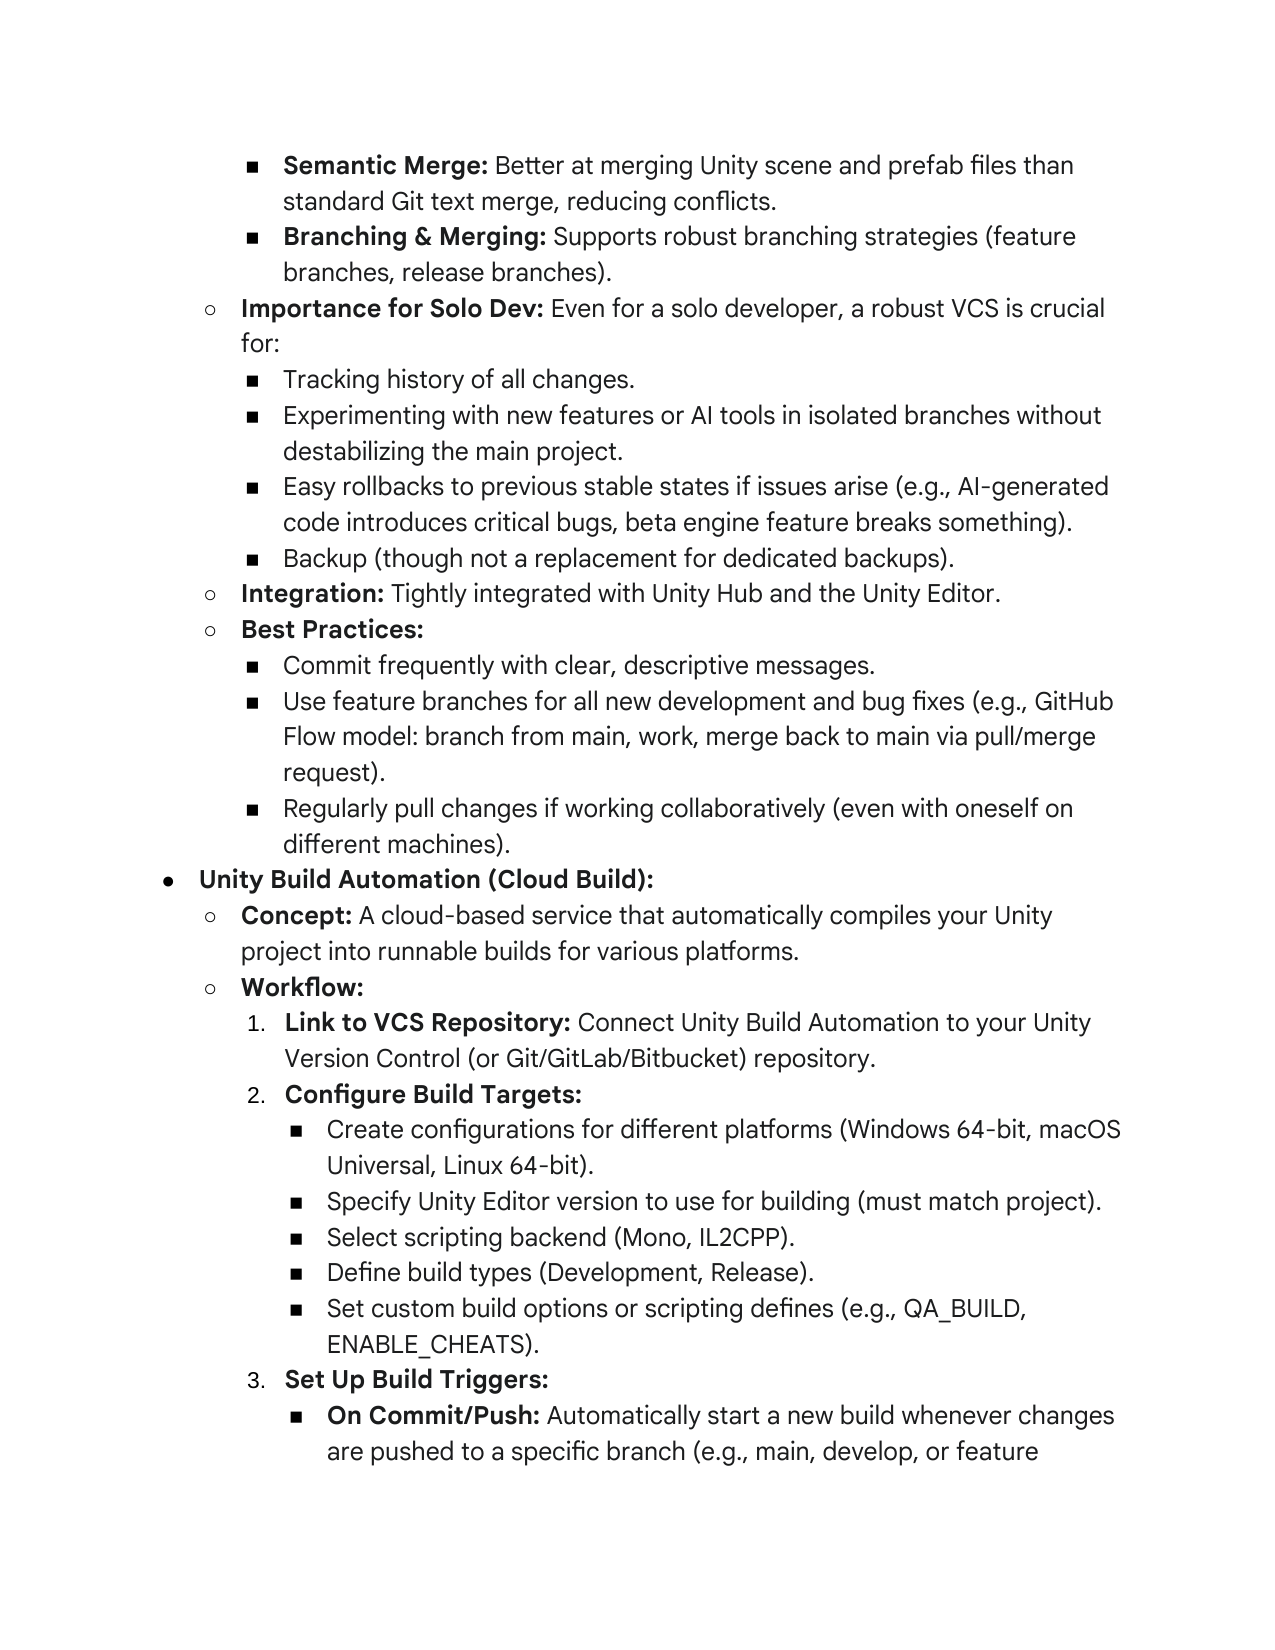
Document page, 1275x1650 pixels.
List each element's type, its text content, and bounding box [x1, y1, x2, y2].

list Set Up Build Triggers: [247, 1365, 1125, 1396]
list Create configurations for different platforms (Windows 64-bit, macOS Universal, Linux 64-bit). [289, 1115, 1125, 1182]
list Concept: A cloud-based service that automatically compiles your Unity project into runnable builds for various platforms. [203, 900, 1125, 967]
list Link to VCS Repository: Connect Unity Build Automation to your Unity Version Control (or Git/GitLab/Bitbucket) repository. [247, 1007, 1125, 1074]
list Select scripting backend (Mono, IL2CPP). [289, 1222, 1125, 1253]
list Experimenting with new features or AI tools in isolated branches without destabilizing the main project. [245, 400, 1125, 467]
list Set custom build options or scripting defines (e.g., QA_BUILD, ENABLE_CHEATS). [289, 1293, 1125, 1360]
list Easy rollbacks to previous stable states if issues arise (e.g., AI-generated code introduces critical bugs, beta engine feature breaks something). [245, 472, 1125, 539]
list Tracking history of all changes. [245, 364, 1125, 396]
list Backup (though not a replacement for dedicated backups). [245, 543, 1125, 574]
list Define build types (Development, Release). [289, 1258, 1125, 1289]
list Specify Unity Editor version to use for building (must match project). [289, 1186, 1125, 1217]
list Regularly pull changes if working collaboratively (even with oneself on different machines). [245, 793, 1125, 860]
list Semantic Merge: Better at merging Unity scene and prefab files than standard Git text merge, reducing conflicts. [245, 150, 1125, 217]
list Commit frequently with clear, descriptive messages. [245, 650, 1125, 682]
list Unity Build Automation (Cloud Build): [161, 864, 1125, 896]
list Workflow: [203, 972, 1125, 1003]
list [289, 1401, 1125, 1468]
list Integration: Tightly integrated with Unity Hub and the Unity Editor. [203, 579, 1125, 610]
list Importance for Solo Dev: Even for a solo developer, a robust VCS is crucial for: [203, 293, 1125, 360]
list Configure Build Targets: [247, 1079, 1125, 1110]
list Branching & Merging: Supports robust branching strategies (feature branches, release branches). [245, 221, 1125, 288]
list Use feature branches for all new development and bug fixes (e.g., GitHub Flow model: branch from main, work, merge back to main via pull/merge request). [245, 686, 1125, 789]
list Best Practices: [203, 614, 1125, 646]
